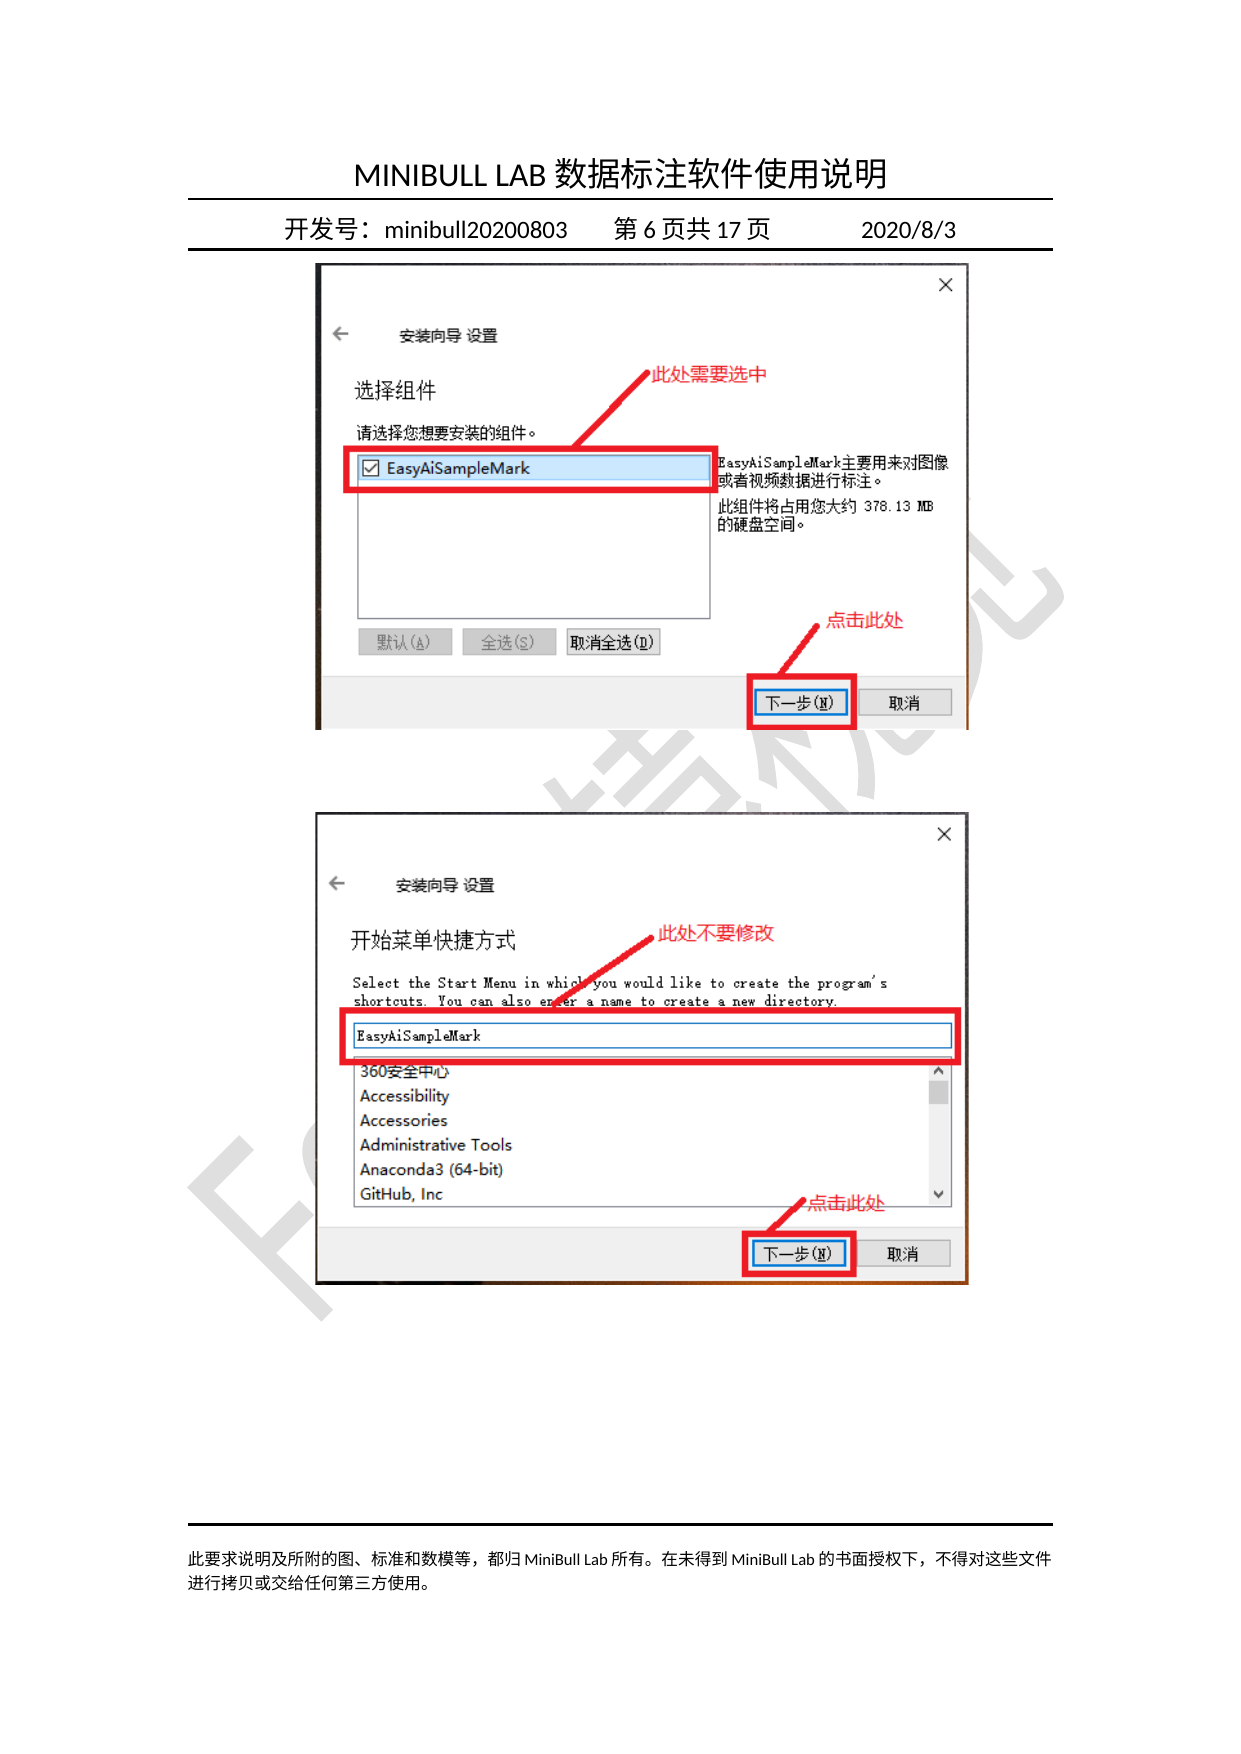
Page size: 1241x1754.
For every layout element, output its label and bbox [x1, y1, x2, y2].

picture [315, 812, 969, 1285]
picture [315, 263, 969, 730]
